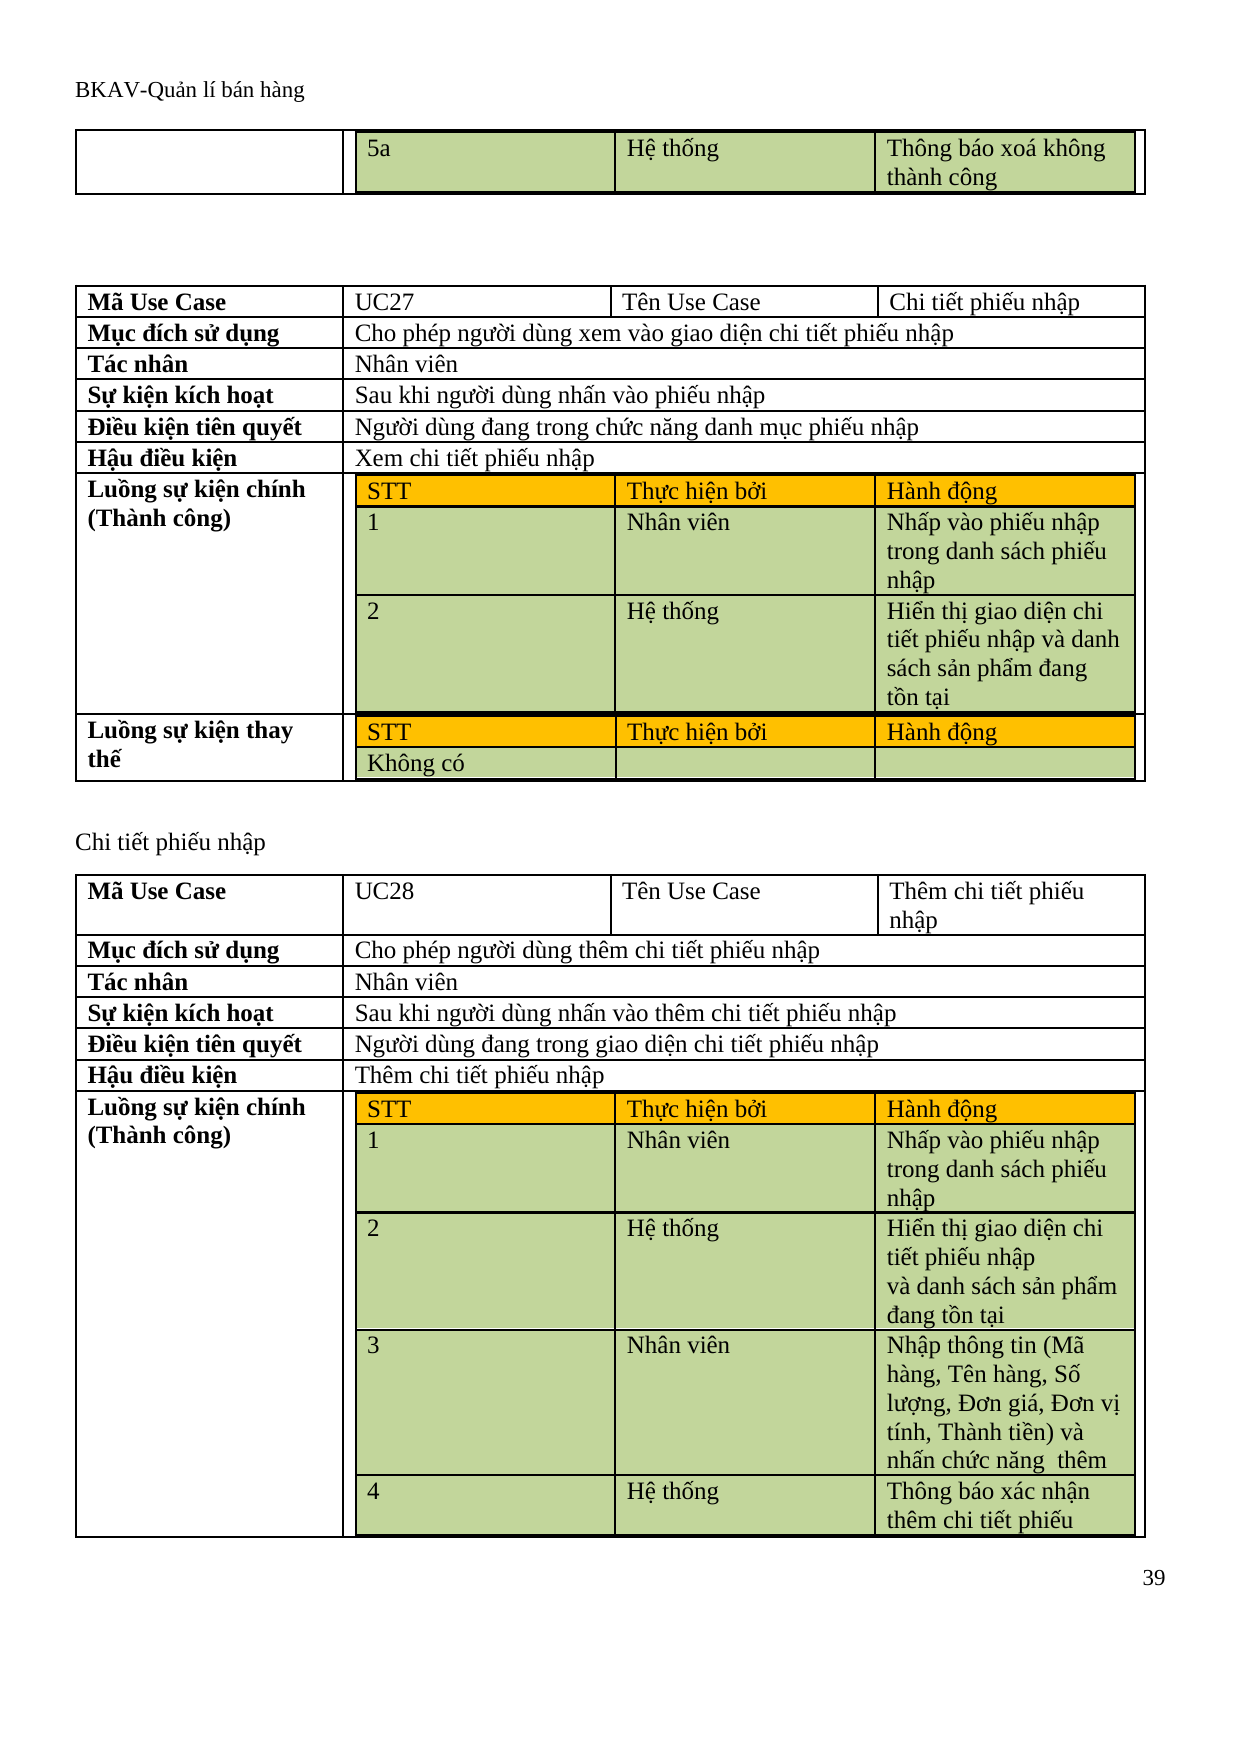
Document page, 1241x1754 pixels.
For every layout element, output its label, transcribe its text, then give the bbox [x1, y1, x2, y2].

table_cell Người dùng đang trong chức năng danh mục phiếu nhập [344, 412, 1144, 441]
text Chi tiết phiếu nhập [75, 827, 1165, 855]
table_cell [344, 715, 355, 780]
table_cell [344, 474, 355, 713]
table_cell Thêm chi tiết phiếu nhập [344, 1061, 1144, 1090]
table_cell Luồng sự kiện chính (Thành công) [77, 474, 342, 713]
table_cell Mục đích sử dụng [77, 318, 342, 347]
table_header Tên Use Case [612, 876, 877, 933]
table_header UC27 [344, 287, 610, 316]
table_cell Cho phép người dùng xem vào giao diện chi tiết phiếu nhập [344, 318, 1144, 347]
table_cell Sau khi người dùng nhấn vào phiếu nhập [344, 380, 1144, 409]
table_header Mã Use Case [77, 287, 342, 316]
table_header Thêm chi tiết phiếu nhập [879, 876, 1144, 933]
table_cell [344, 131, 355, 193]
table_cell Điều kiện tiên quyết [77, 412, 342, 441]
table_cell Tác nhân [77, 967, 342, 996]
table_cell Nhân viên [344, 967, 1144, 996]
table_cell Sau khi người dùng nhấn vào thêm chi tiết phiếu nhập [344, 998, 1144, 1027]
table_cell Xem chi tiết phiếu nhập [344, 443, 1144, 472]
table_cell Mục đích sử dụng [77, 936, 342, 965]
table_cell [77, 131, 342, 193]
table_header Chi tiết phiếu nhập [879, 287, 1144, 316]
table_header UC28 [344, 876, 610, 933]
table_cell Nhân viên [344, 349, 1144, 378]
table_cell [1136, 1092, 1144, 1536]
table_cell Hậu điều kiện [77, 443, 342, 472]
table_cell Điều kiện tiên quyết [77, 1029, 342, 1058]
table_cell Sự kiện kích hoạt [77, 380, 342, 409]
table_cell [344, 1092, 355, 1536]
table_header Tên Use Case [612, 287, 877, 316]
table_cell Hậu điều kiện [77, 1061, 342, 1090]
table_cell Tác nhân [77, 349, 342, 378]
table_cell [1136, 131, 1144, 193]
table_cell [1136, 474, 1144, 713]
table_cell Người dùng đang trong giao diện chi tiết phiếu nhập [344, 1029, 1144, 1058]
table_cell Cho phép người dùng thêm chi tiết phiếu nhập [344, 936, 1144, 965]
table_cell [77, 1092, 342, 1536]
table_cell Luồng sự kiện thay thế [77, 715, 342, 780]
table_cell [1136, 715, 1144, 780]
table_cell Sự kiện kích hoạt [77, 998, 342, 1027]
table_header Mã Use Case [77, 876, 342, 933]
